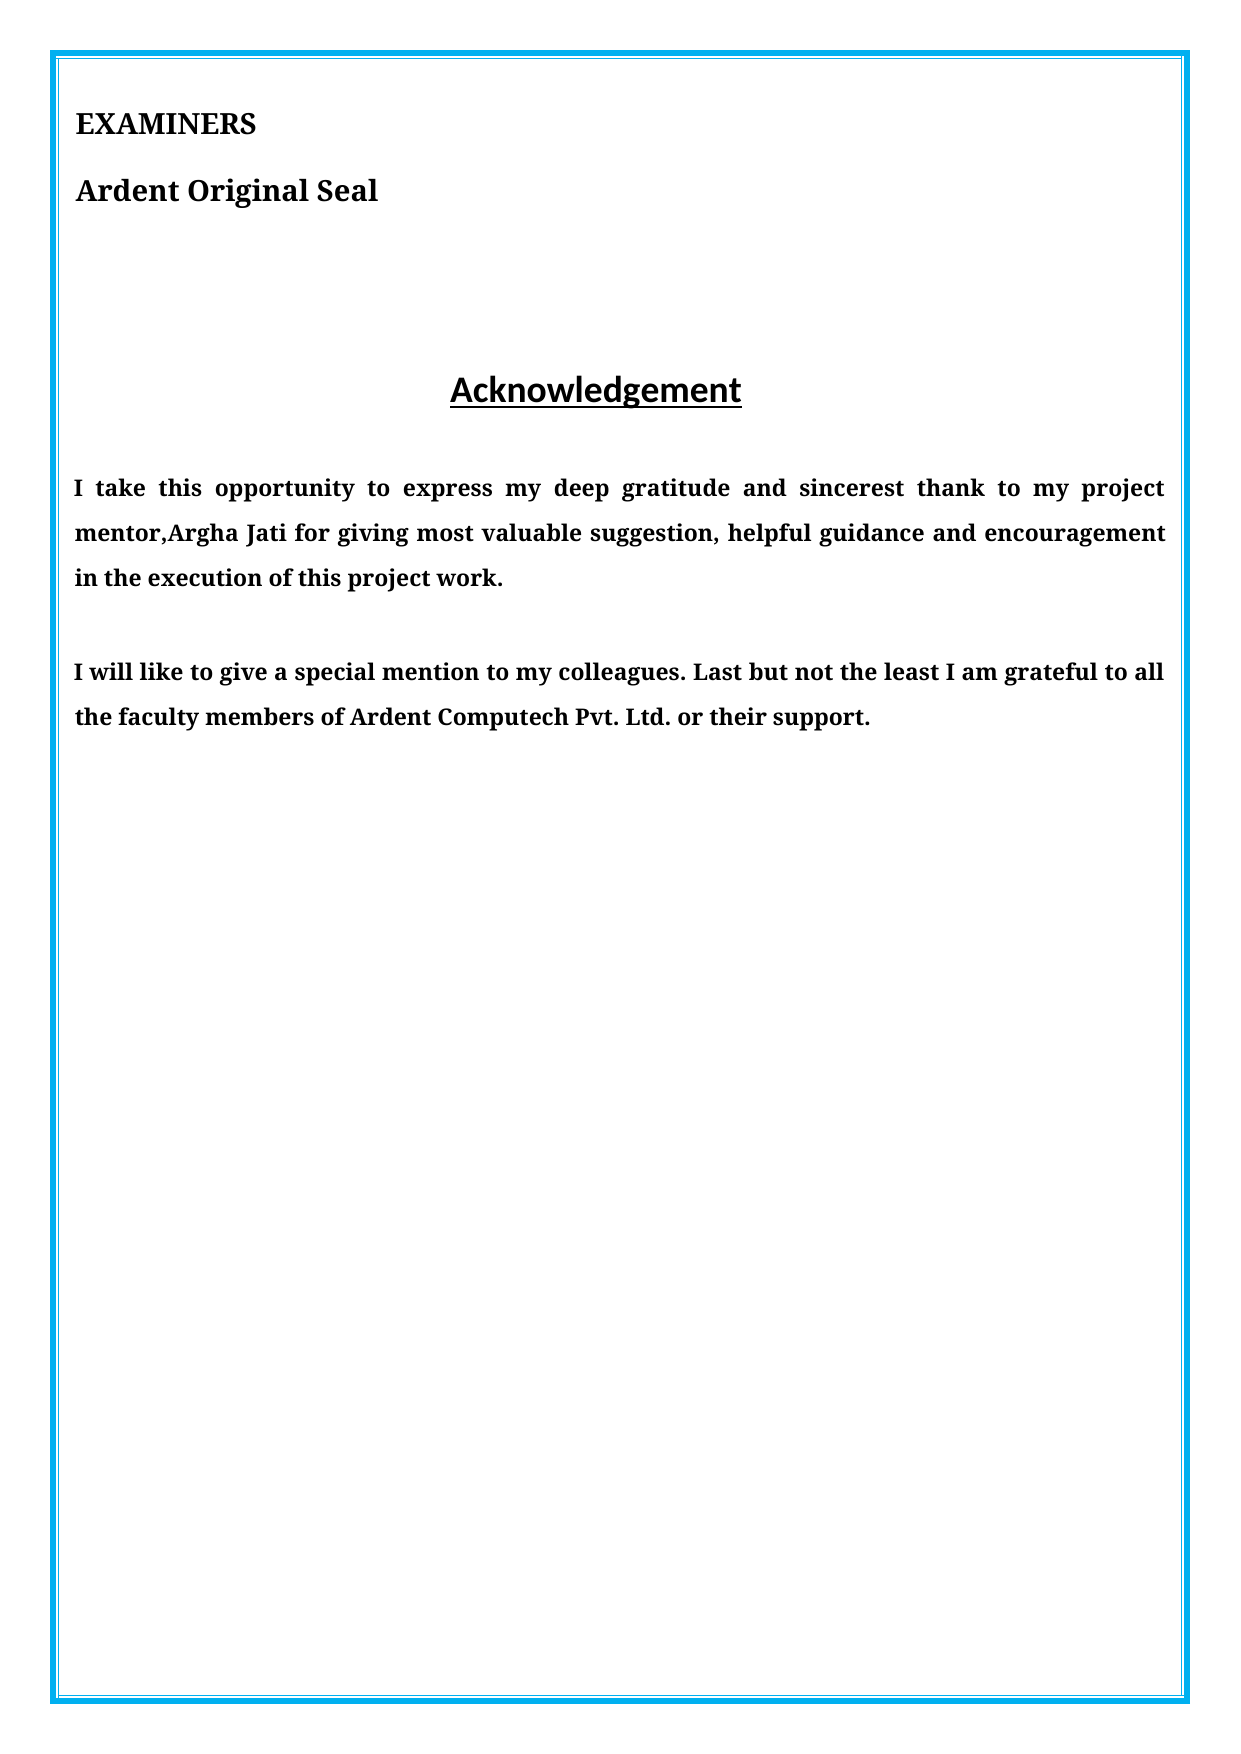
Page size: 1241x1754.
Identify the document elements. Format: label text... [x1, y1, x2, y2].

text EXAMINERS [75, 103, 1167, 143]
text Ardent Original Seal [75, 171, 1167, 210]
text I will like to give a special mention to my colleagues. Last but not the least I am grateful to all the faculty members of Ardent Computech Pvt. Ltd. or their support. [73, 656, 1167, 732]
text Acknowledgement [450, 366, 1165, 412]
text I take this opportunity to express my deep gratitude and sincerest thank to my project mentor,Argha Jati for giving most valuable suggestion, helpful guidance and encouragement in the execution of this project work. [73, 472, 1167, 593]
